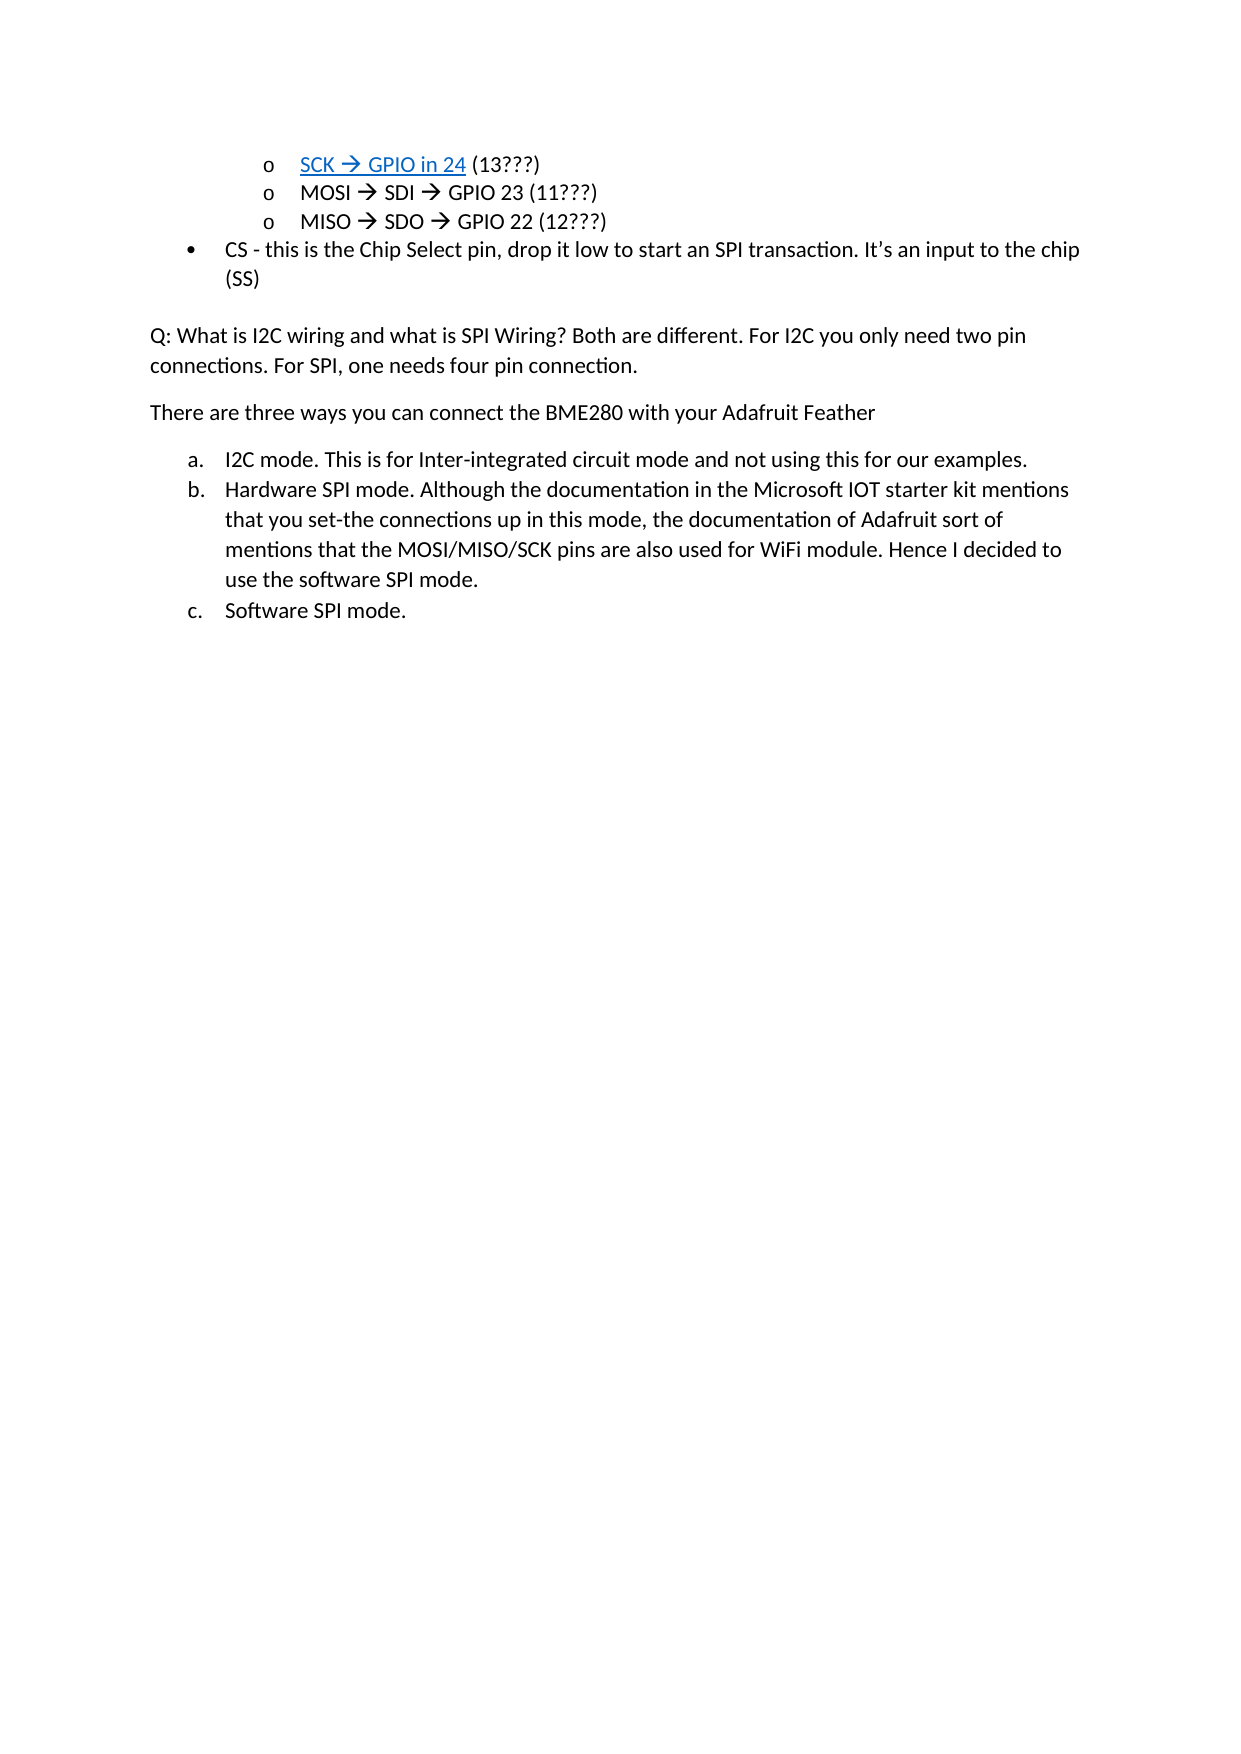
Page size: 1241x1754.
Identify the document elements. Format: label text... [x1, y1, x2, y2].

list MOSI SDI GPIO 23 (11???) [262, 178, 1090, 207]
list CS - this is the Chip Select pin, drop it low to start an SPI transaction. It’s an input to the chip (SS) [187, 236, 1090, 292]
list Hardware SPI mode. Although the documentation in the Microsoft IOT starter kit mentions that you set-the connections up in this mode, the documentation of Adafruit sort of mentions that the MOSI/MISO/SCK pins are also used for WiFi module. Hence I decided to use the software SPI mode. [187, 475, 1090, 594]
text Q: What is I2C wiring and what is SPI Wiring? Both are different. For I2C you only need two pin connections. For SPI, one needs four pin connection. [150, 321, 1090, 379]
list SCK GPIO in 24 (13???) [262, 150, 1090, 178]
list MISO SDO GPIO 22 (12???) [262, 207, 1090, 236]
list I2C mode. This is for Inter-integrated circuit mode and not using this for our examples. [187, 445, 1090, 473]
list Software SPI mode. [187, 596, 1090, 624]
text There are three ways you can connect the BME280 with your Adafruit Feather [150, 398, 1090, 426]
